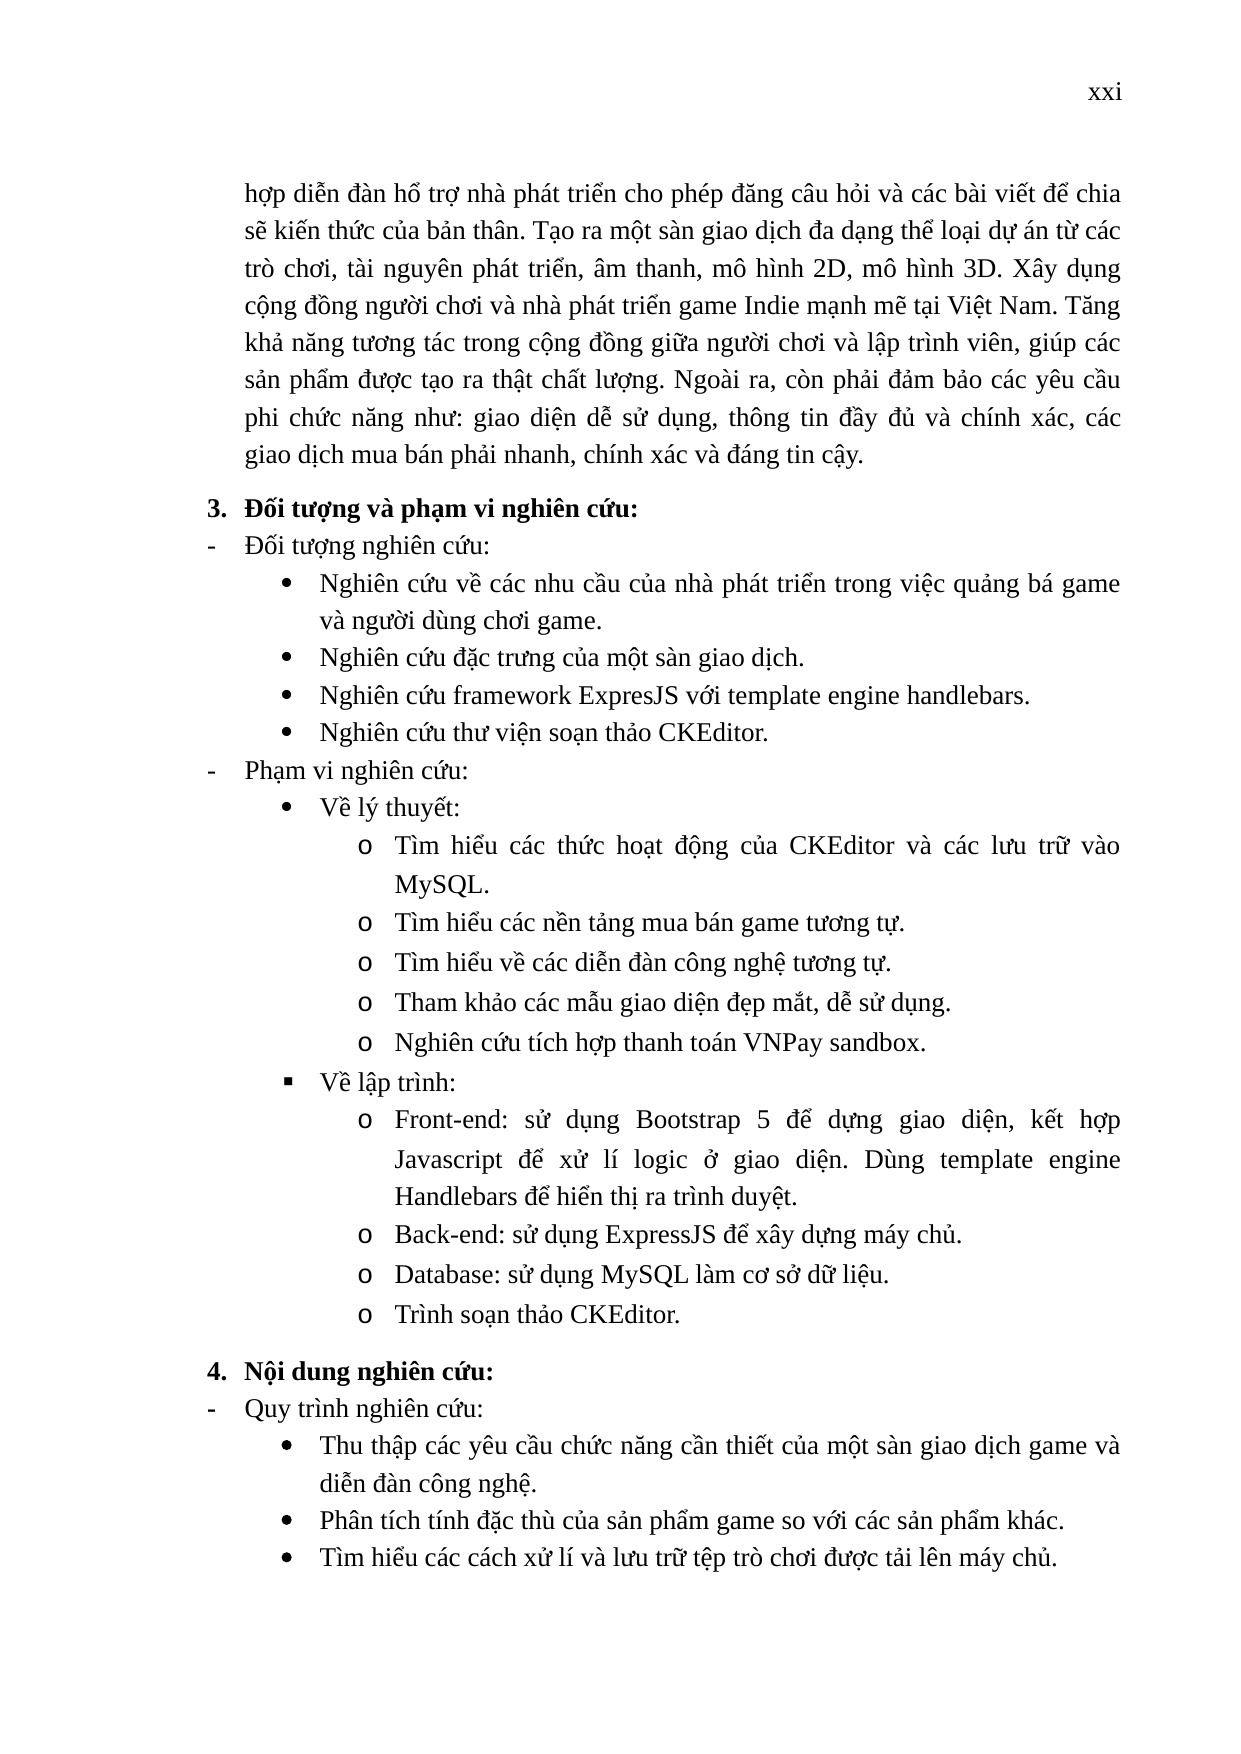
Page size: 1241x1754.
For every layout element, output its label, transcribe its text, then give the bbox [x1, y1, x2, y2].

list Thu thập các yêu cầu chức năng cần thiết của một sàn giao dịch game và diễn đàn công nghệ. [282, 1429, 1122, 1498]
list Về lập trình: [282, 1066, 1122, 1097]
list Nghiên cứu tích hợp thanh toán VNPay sandbox. [357, 1026, 1122, 1059]
list Tìm hiểu các nền tảng mua bán game tương tự. [357, 906, 1122, 939]
list Phạm vi nghiên cứu: [207, 754, 1122, 785]
list Nghiên cứu về các nhu cầu của nhà phát triển trong việc quảng bá game và người dùng chơi game. [282, 567, 1122, 635]
subtitle Nội dung nghiên cứu: [207, 1355, 1122, 1386]
list Nghiên cứu framework ExpresJS với template engine handlebars. [282, 679, 1122, 710]
list Tìm hiểu về các diễn đàn công nghệ tương tự. [357, 946, 1122, 979]
list Tìm hiểu các thức hoạt động của CKEditor và các lưu trữ vào MySQL. [357, 829, 1122, 899]
list Front-end: sử dụng Bootstrap 5 để dựng giao diện, kết hợp Javascript để xử lí logic ở giao diện. Dùng template engine Handlebars để hiển thị ra trình duyệt. [357, 1103, 1122, 1212]
subtitle Đối tượng và phạm vi nghiên cứu: [207, 492, 1122, 523]
list Database: sử dụng MySQL làm cơ sở dữ liệu. [357, 1258, 1122, 1291]
list Quy trình nghiên cứu: [207, 1392, 1122, 1423]
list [207, 177, 1122, 469]
list Back-end: sử dụng ExpressJS để xây dựng máy chủ. [357, 1218, 1122, 1251]
list Nghiên cứu đặc trưng của một sàn giao dịch. [282, 641, 1122, 673]
list Tìm hiểu các cách xử lí và lưu trữ tệp trò chơi được tải lên máy chủ. [282, 1541, 1122, 1573]
list Trình soạn thảo CKEditor. [357, 1298, 1122, 1331]
list Về lý thuyết: [282, 791, 1122, 822]
list Phân tích tính đặc thù của sản phẩm game so với các sản phẩm khác. [282, 1504, 1122, 1535]
list Tham khảo các mẫu giao diện đẹp mắt, dễ sử dụng. [357, 986, 1122, 1019]
list Đối tượng nghiên cứu: [207, 529, 1122, 561]
list Nghiên cứu thư viện soạn thảo CKEditor. [282, 716, 1122, 748]
